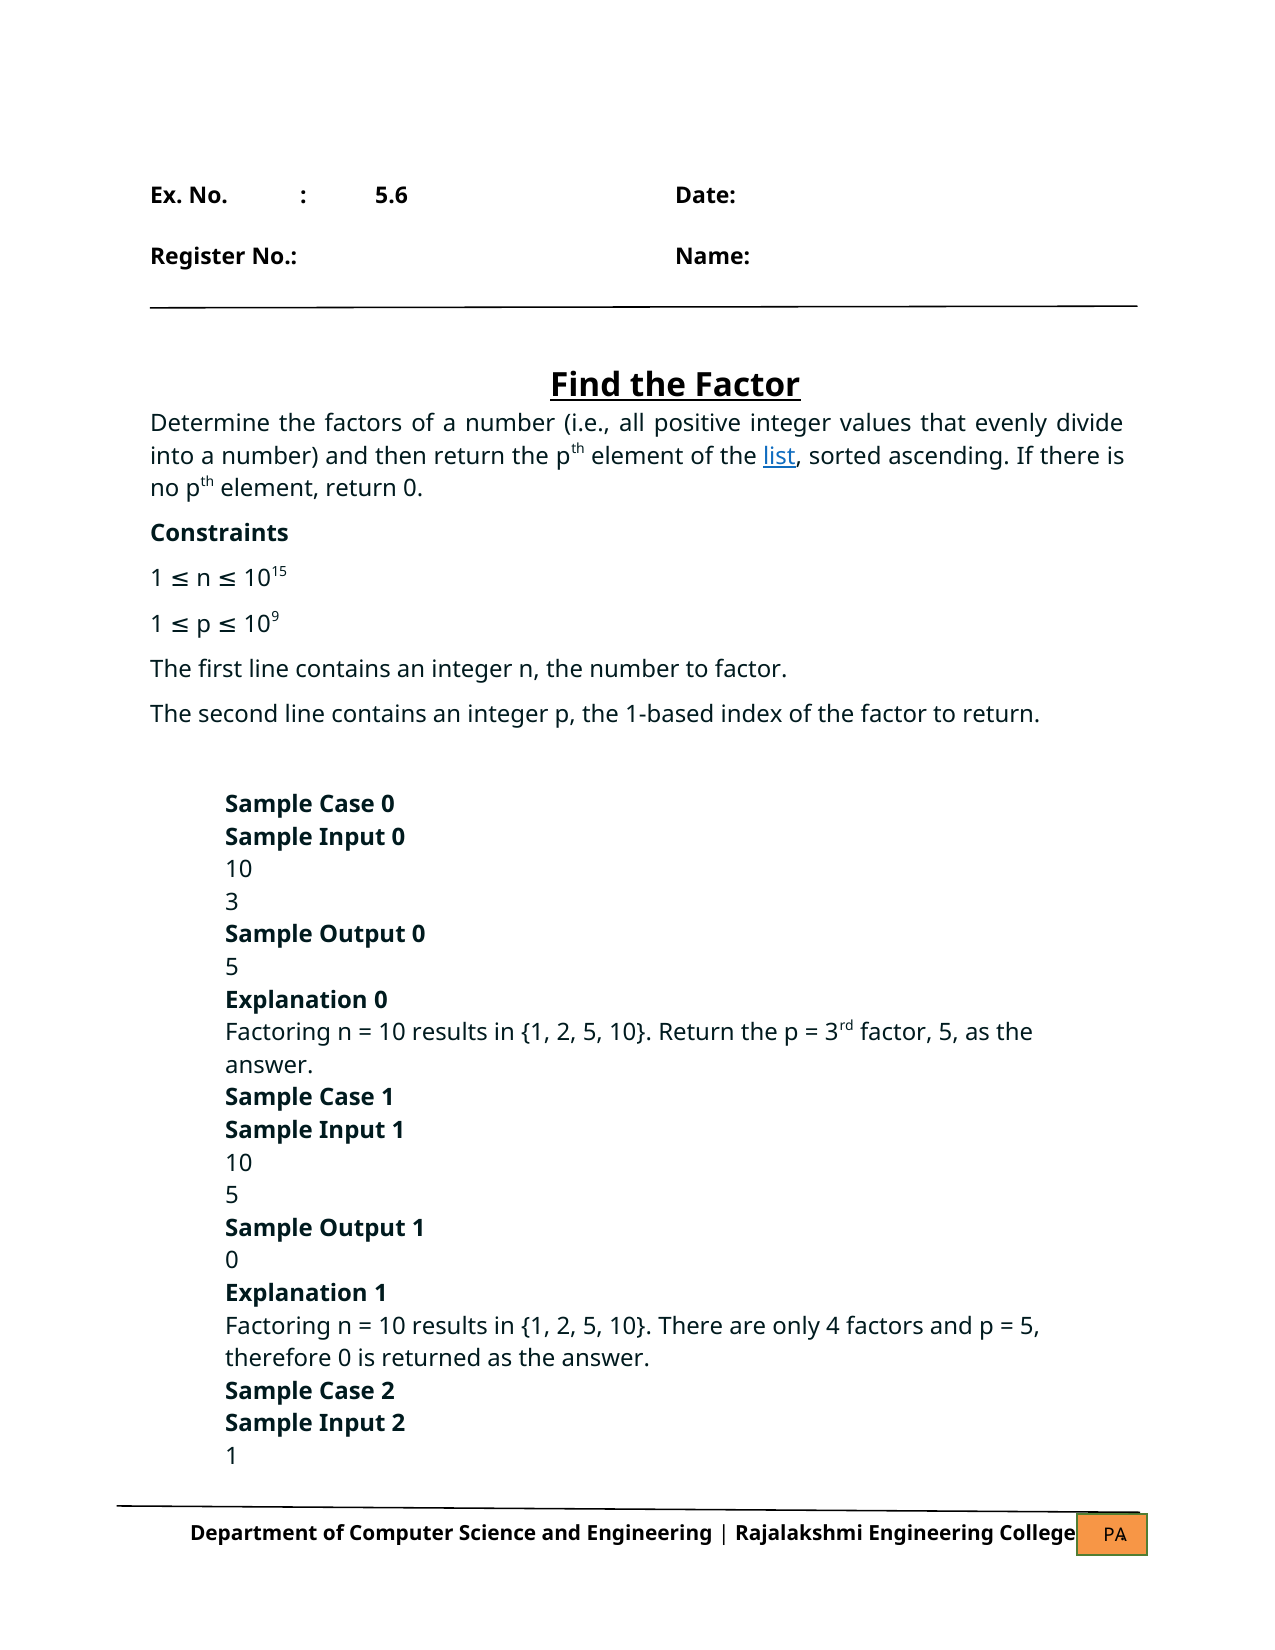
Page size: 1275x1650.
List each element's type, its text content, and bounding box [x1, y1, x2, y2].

text Explanation 0 [225, 982, 1125, 1015]
text 5 [225, 950, 1125, 982]
text 3 [225, 884, 1125, 917]
text 0 [225, 1243, 1125, 1276]
text Ex. No. : 5.6 Date: [150, 179, 1125, 210]
text 5 [225, 1178, 1125, 1211]
text Sample Case 1 [225, 1080, 1125, 1113]
text 1 ≤ n ≤ 1015 [150, 561, 1125, 594]
text Register No.: Name: [150, 239, 1125, 271]
text Sample Input 2 [225, 1406, 1125, 1439]
text Sample Case 0 [225, 787, 1125, 819]
text Sample Input 0 [225, 819, 1125, 852]
text Explanation 1 [225, 1276, 1125, 1308]
text The first line contains an integer n, the number to factor. [150, 651, 1125, 684]
text Sample Input 1 [225, 1113, 1125, 1145]
text Sample Case 2 [225, 1374, 1125, 1406]
text The second line contains an integer p, the 1-based index of the factor to return. [150, 697, 1125, 729]
text Find the Factor [225, 360, 1125, 406]
text Constraints [150, 516, 1125, 549]
text 10 [225, 1145, 1125, 1178]
text Factoring n = 10 results in {1, 2, 5, 10}. Return the p = 3rd factor, 5, as the answer. [225, 1015, 1125, 1080]
text Sample Output 0 [225, 917, 1125, 950]
text 10 [225, 852, 1125, 884]
text Factoring n = 10 results in {1, 2, 5, 10}. There are only 4 factors and p = 5, therefore 0 is returned as the answer. [225, 1308, 1125, 1374]
text Sample Output 1 [225, 1211, 1125, 1243]
text 1 [225, 1439, 1125, 1471]
text 1 ≤ p ≤ 109 [150, 606, 1125, 639]
text Determine the factors of a number (i.e., all positive integer values that evenly divide into a number) and then return the pth element of the list, sorted ascending. If there is no pth element, return 0. [150, 406, 1125, 504]
